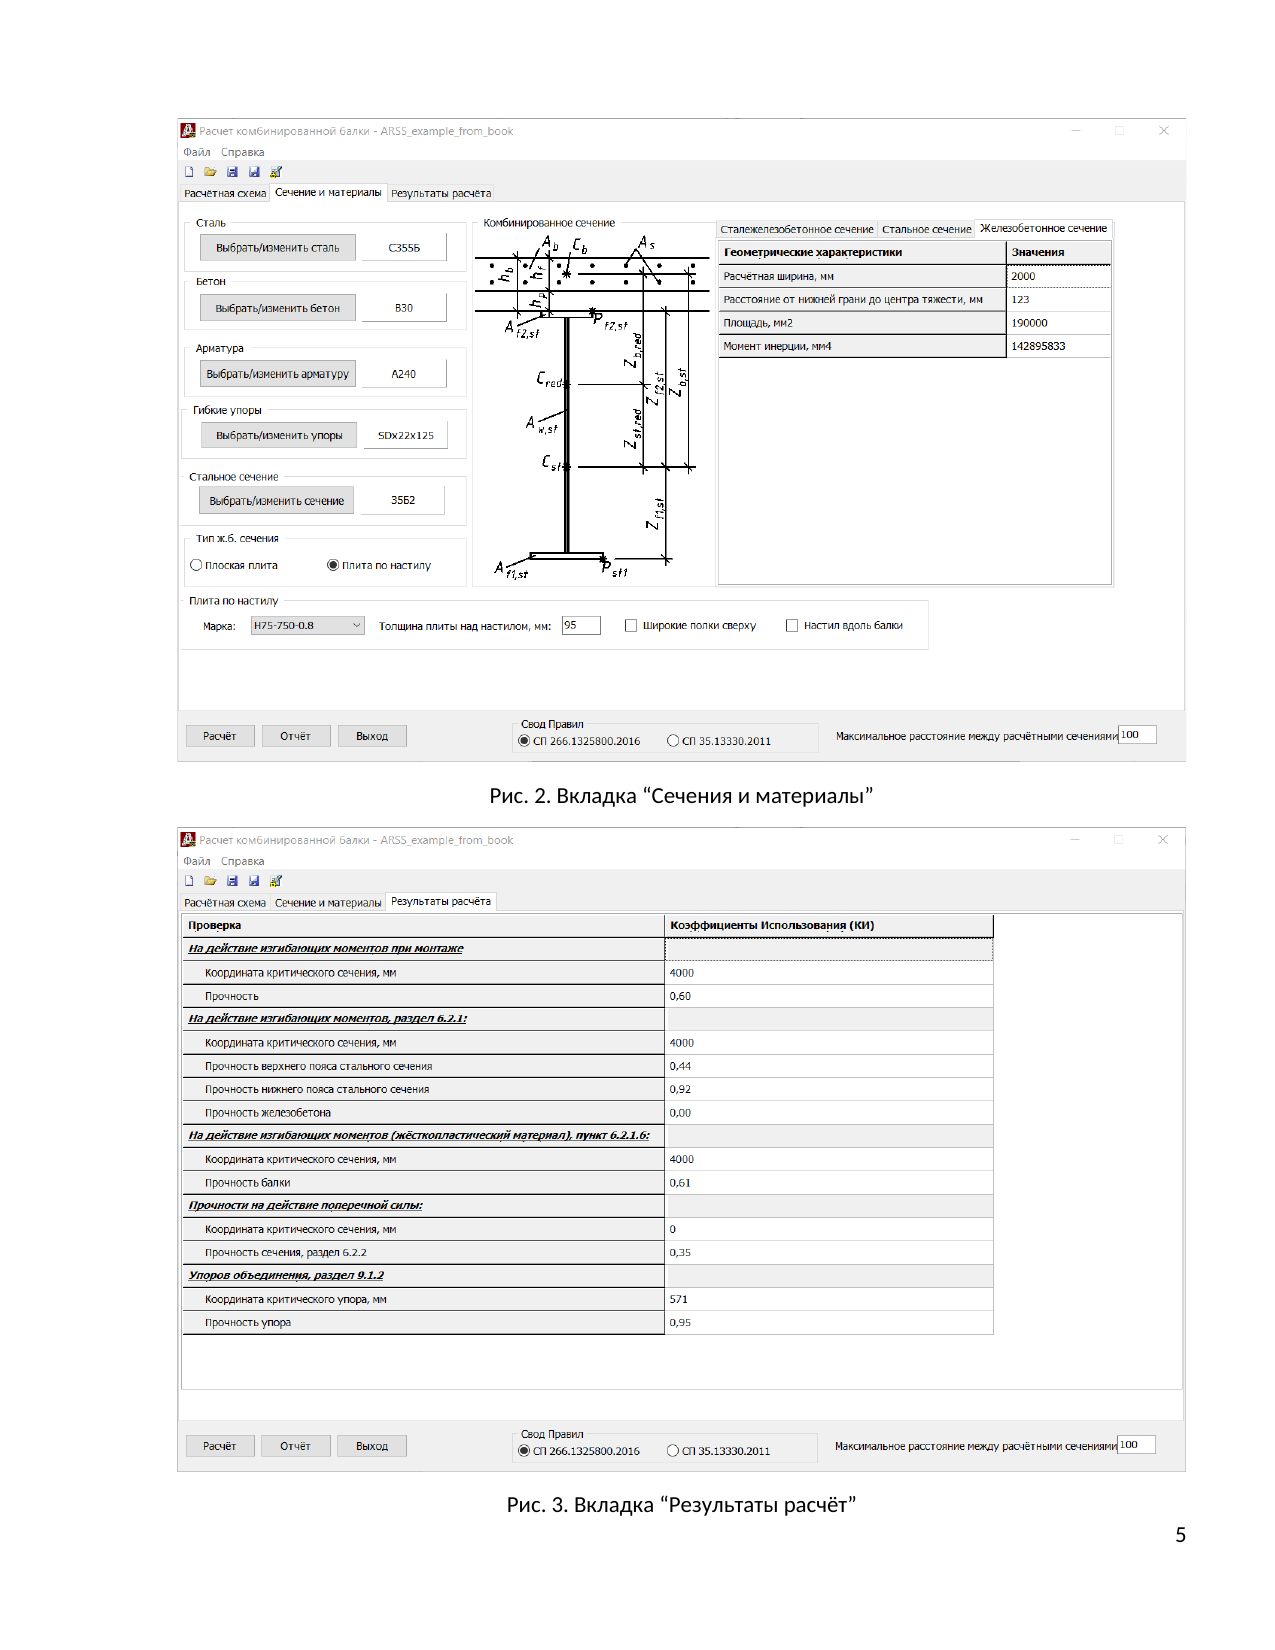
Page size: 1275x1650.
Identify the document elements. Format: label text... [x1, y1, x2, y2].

text Рис. 3. Вкладка “Результаты расчёт” [177, 1490, 1186, 1518]
text Рис. 2. Вкладка “Сечения и материалы” [177, 781, 1186, 809]
picture [177, 827, 1186, 1472]
picture [177, 118, 1187, 762]
